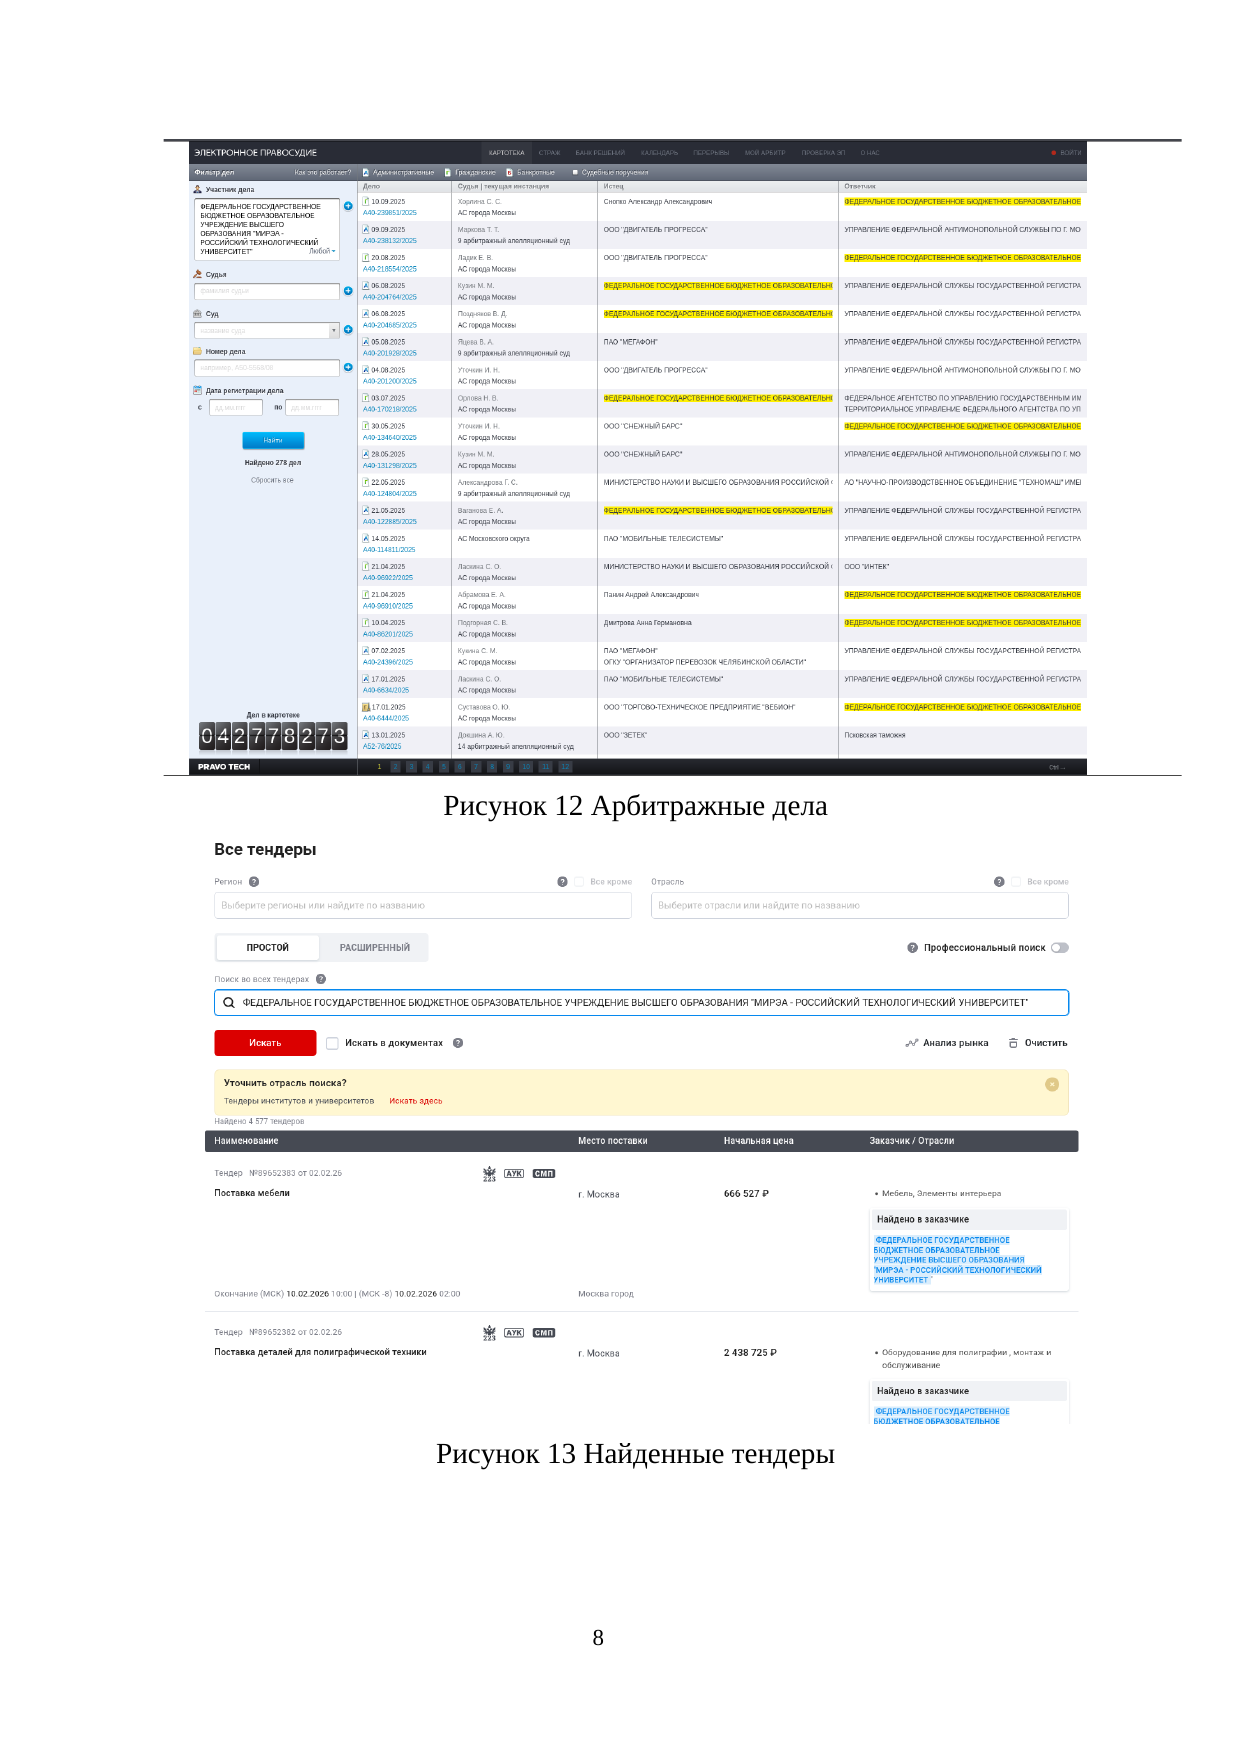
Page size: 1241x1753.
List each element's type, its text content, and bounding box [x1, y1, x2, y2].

picture [163, 139, 1182, 776]
text Рисунок 12 Арбитражные дела [88, 788, 1107, 822]
picture [163, 838, 1182, 1424]
text Рисунок 13 Найденные тендеры [88, 1436, 1107, 1470]
